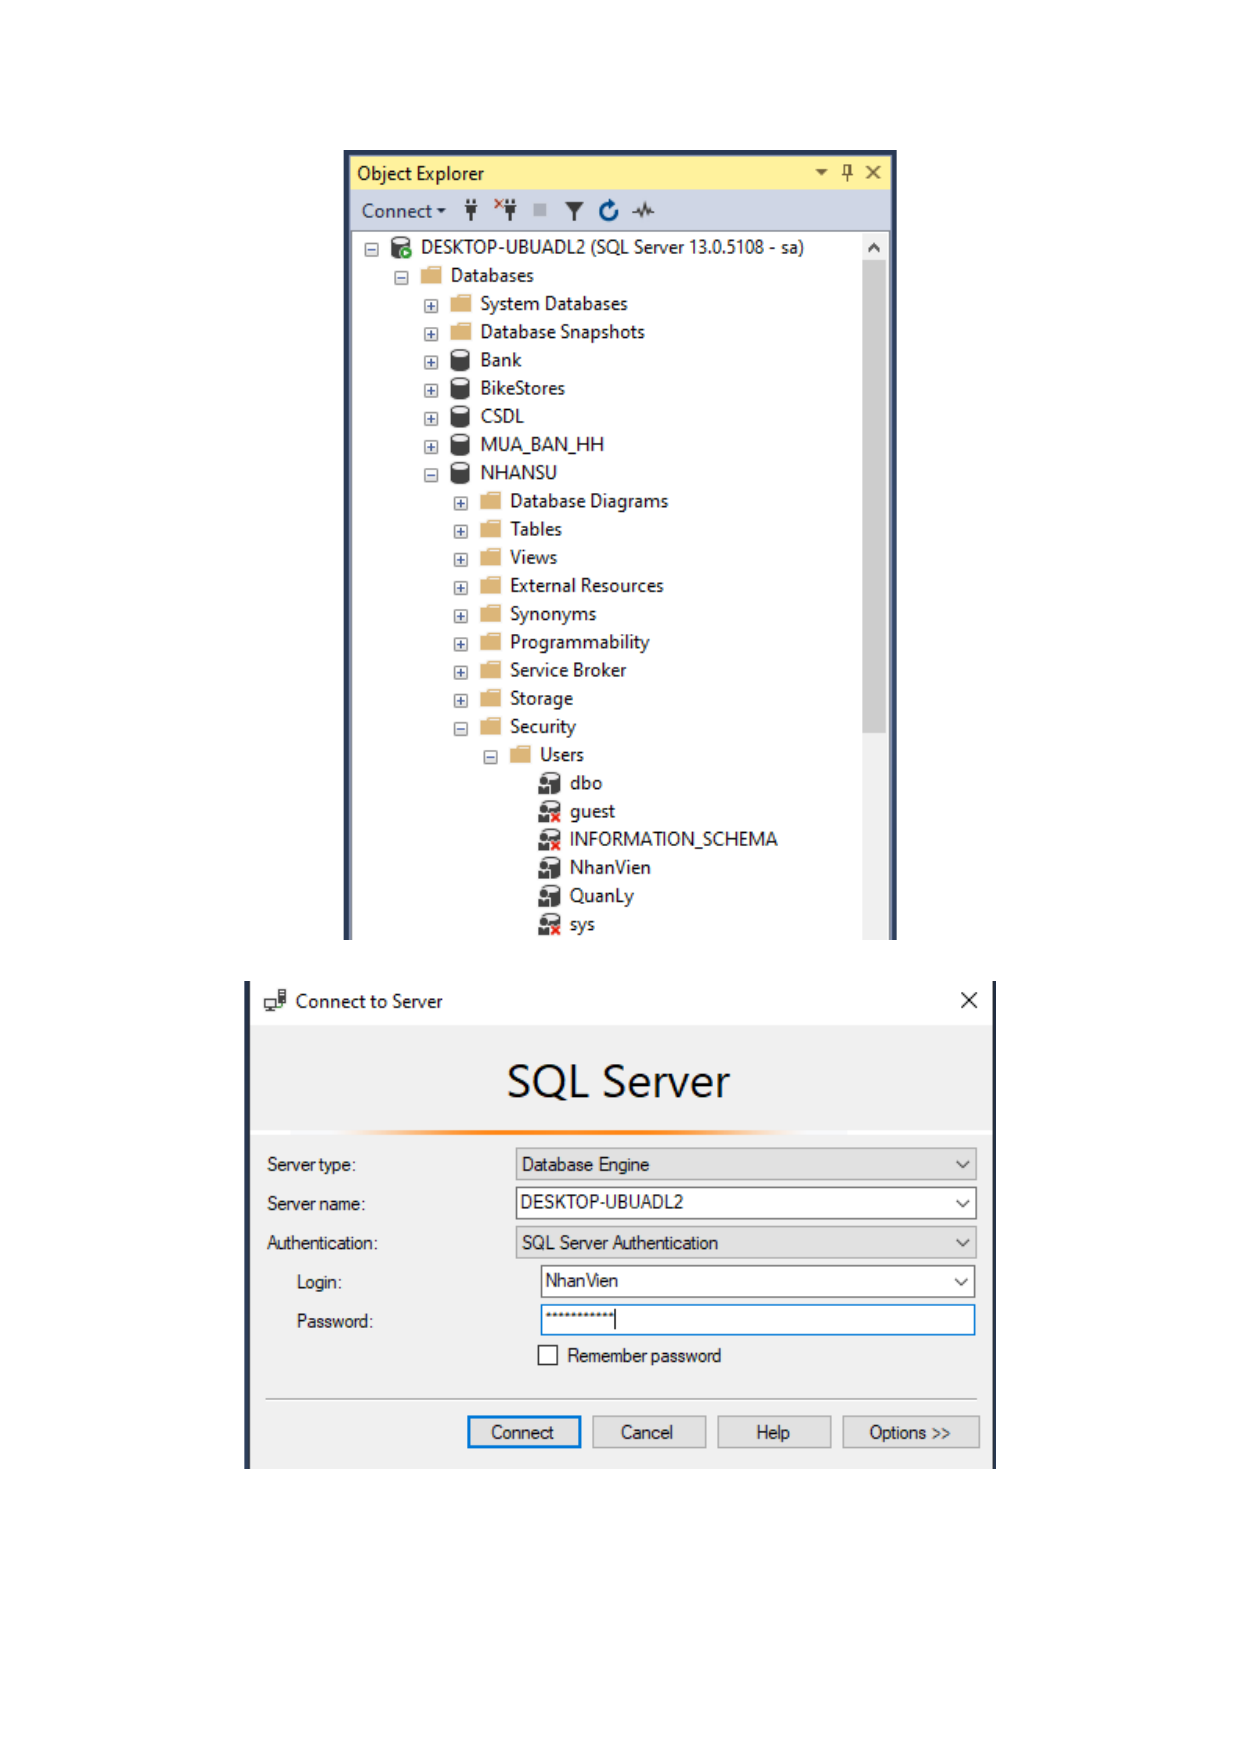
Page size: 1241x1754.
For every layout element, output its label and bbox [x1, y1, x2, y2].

picture [343, 150, 897, 940]
picture [244, 981, 996, 1469]
